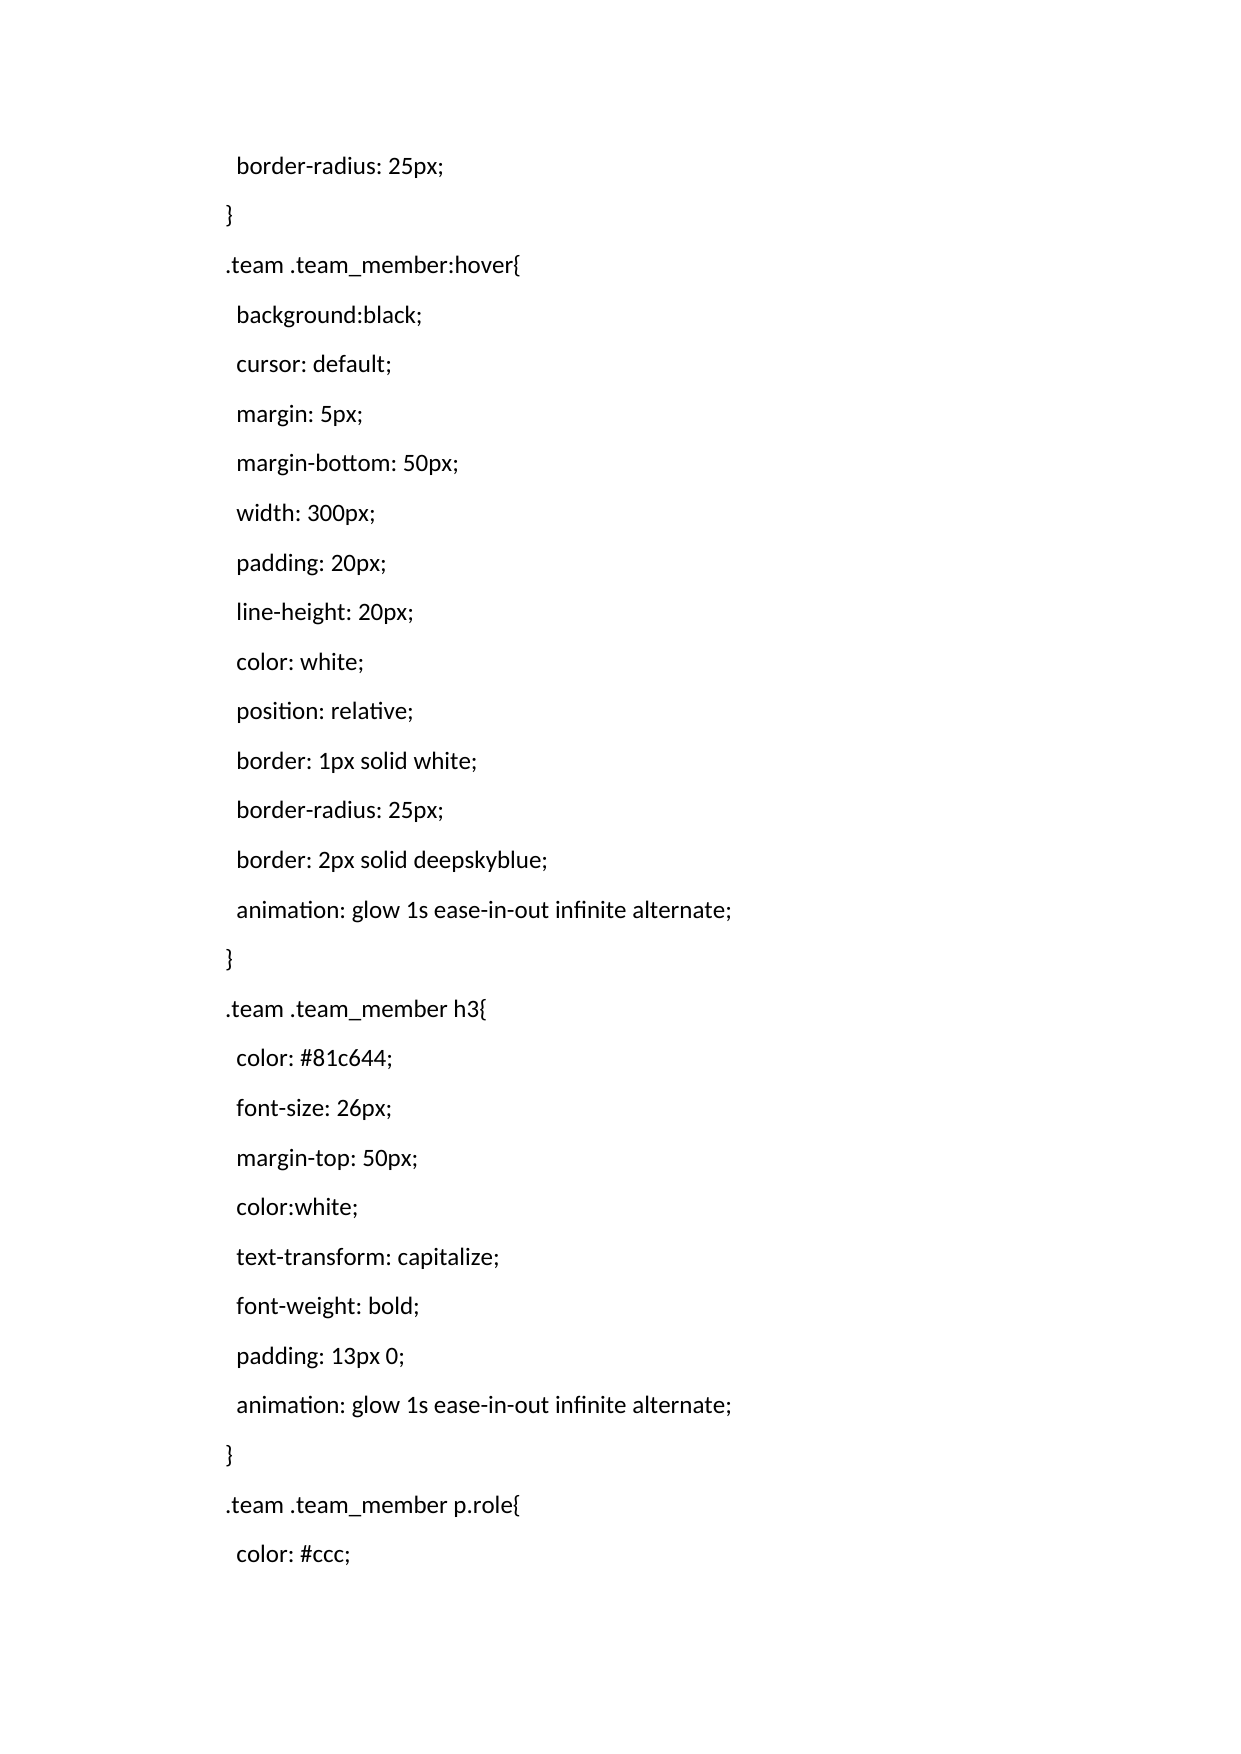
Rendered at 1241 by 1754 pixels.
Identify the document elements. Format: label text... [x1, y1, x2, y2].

text position: relative; [225, 695, 1090, 726]
text } [225, 1439, 1090, 1470]
text color:white; [225, 1191, 1090, 1222]
text width: 300px; [225, 497, 1090, 528]
text margin-top: 50px; [225, 1142, 1090, 1172]
text margin: 5px; [225, 398, 1090, 428]
text text-transform: capitalize; [225, 1241, 1090, 1271]
text cursor: default; [225, 348, 1090, 379]
text animation: glow 1s ease-in-out infinite alternate; [225, 1389, 1090, 1420]
text .team .team_member h3{ [225, 993, 1090, 1023]
text border: 2px solid deepskyblue; [225, 844, 1090, 875]
text border-radius: 25px; [225, 150, 1090, 181]
text } [225, 199, 1090, 230]
text animation: glow 1s ease-in-out infinite alternate; [225, 894, 1090, 924]
text font-size: 26px; [225, 1092, 1090, 1123]
text color: #81c644; [225, 1042, 1090, 1073]
text color: white; [225, 646, 1090, 676]
text margin-bottom: 50px; [225, 447, 1090, 478]
text } [225, 943, 1090, 974]
text padding: 13px 0; [225, 1340, 1090, 1371]
text .team .team_member p.role{ [225, 1489, 1090, 1519]
text padding: 20px; [225, 547, 1090, 577]
text line-height: 20px; [225, 596, 1090, 627]
text border-radius: 25px; [225, 794, 1090, 825]
text .team .team_member:hover{ [225, 249, 1090, 280]
text border: 1px solid white; [225, 745, 1090, 776]
text font-weight: bold; [225, 1290, 1090, 1321]
text background:black; [225, 299, 1090, 329]
text color: #ccc; [225, 1538, 1090, 1569]
